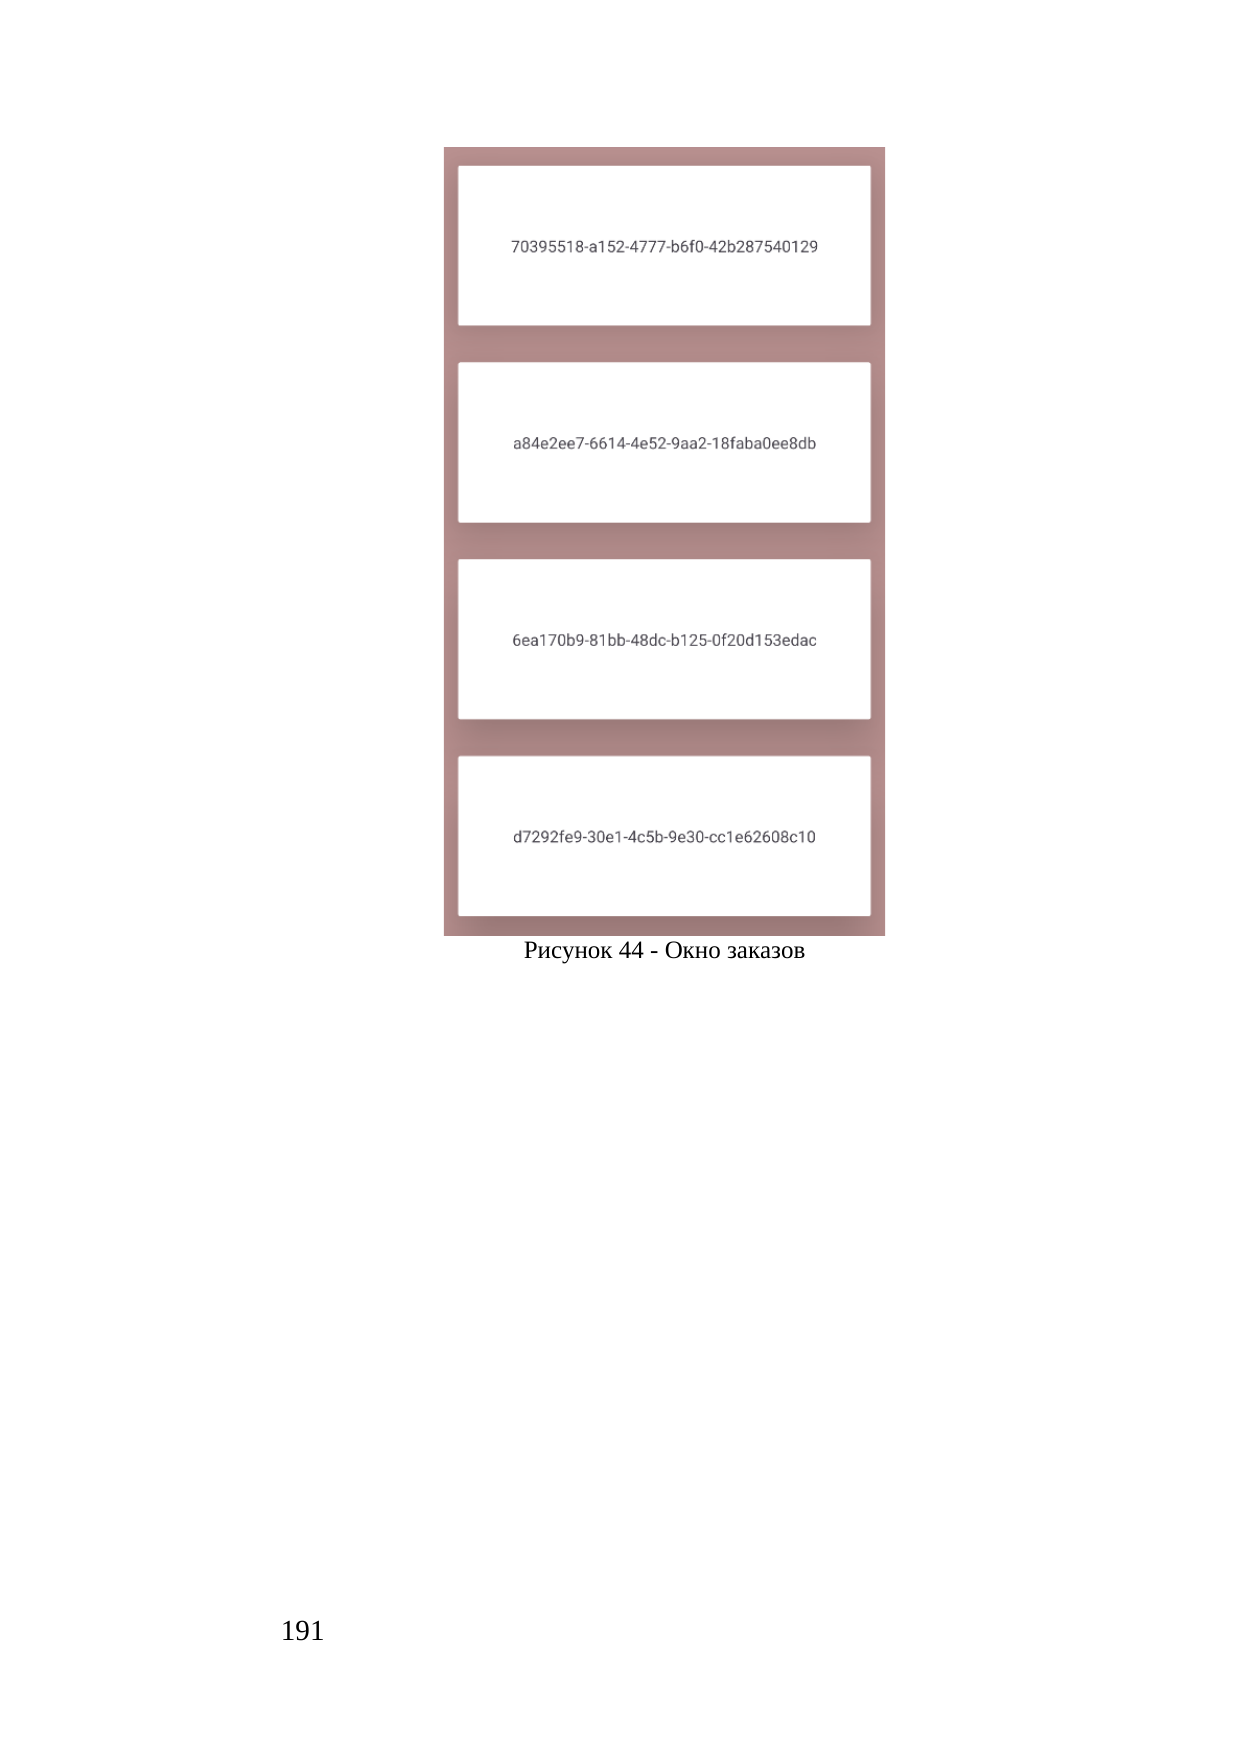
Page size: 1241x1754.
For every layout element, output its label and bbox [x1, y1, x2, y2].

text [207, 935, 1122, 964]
picture [443, 147, 886, 936]
